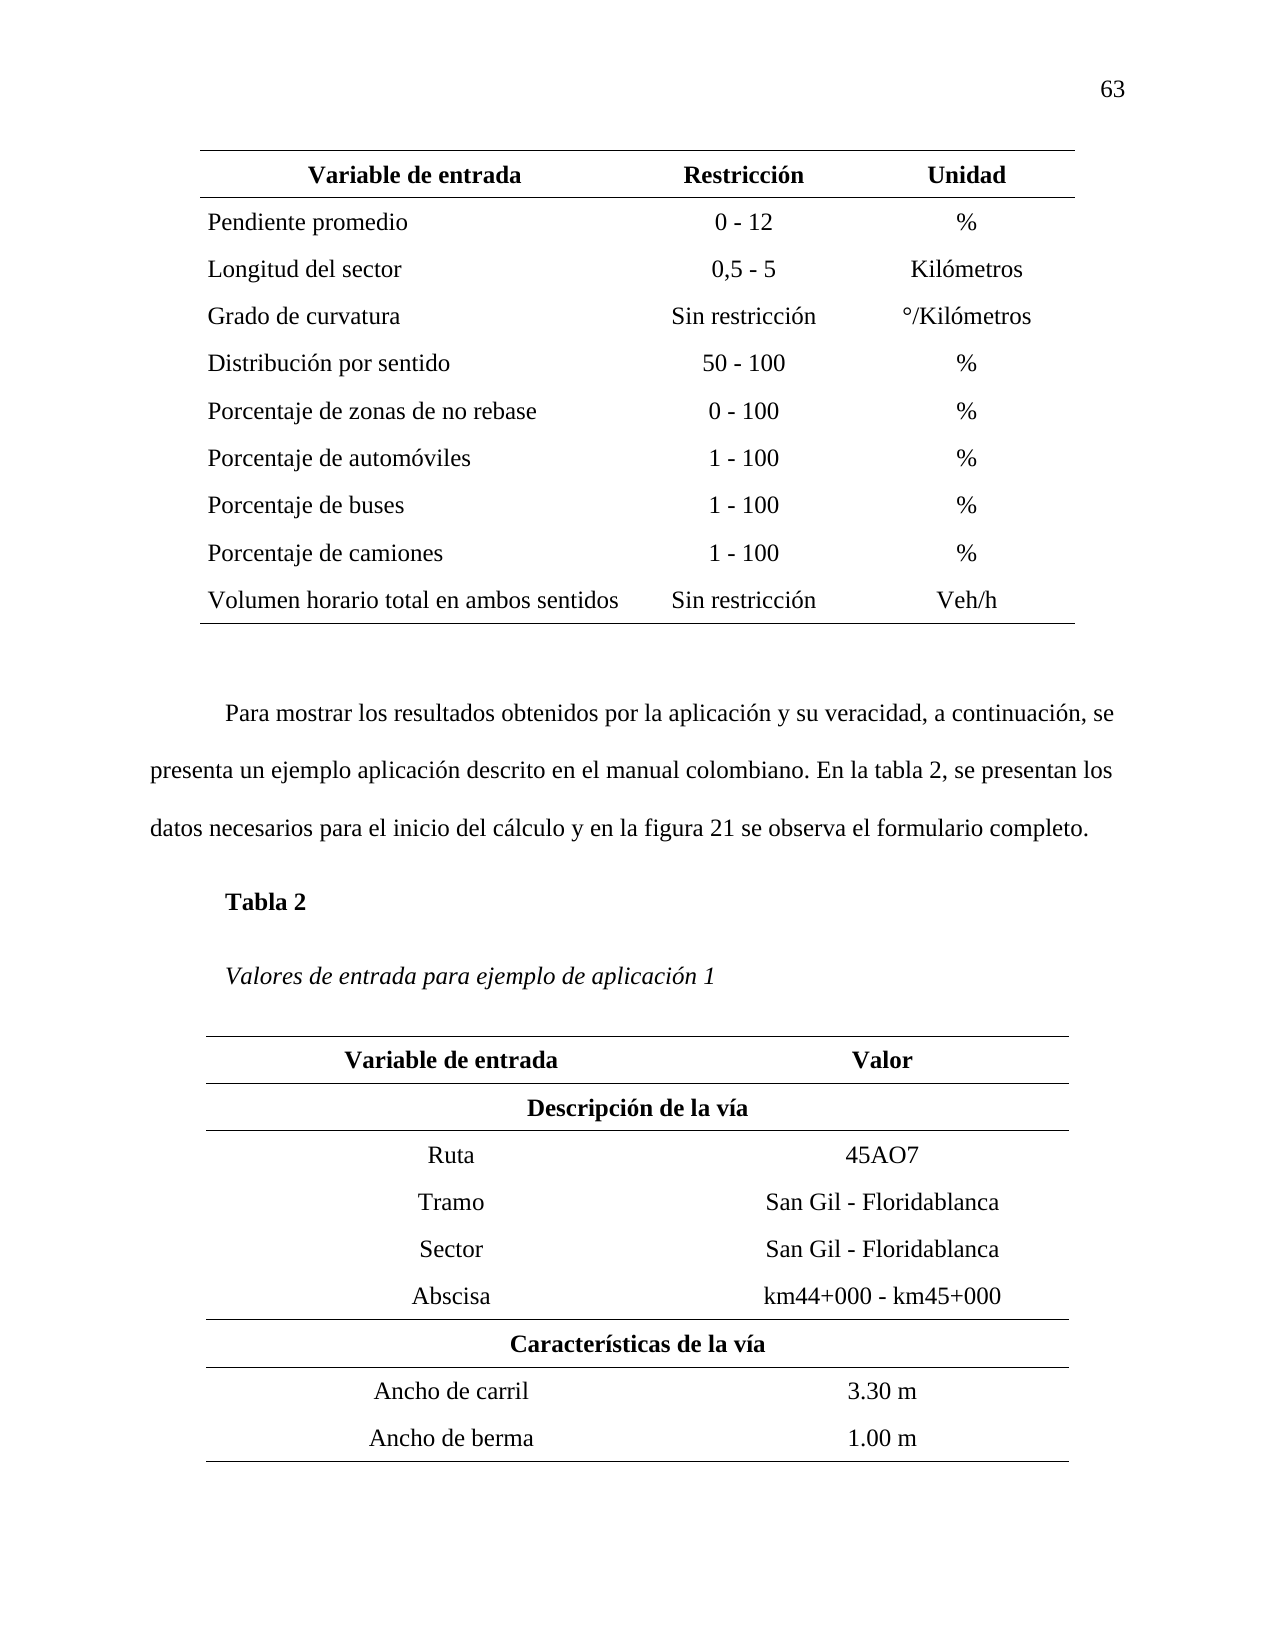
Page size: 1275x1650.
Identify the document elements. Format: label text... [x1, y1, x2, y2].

table_cell km44+000 - km45+000 [696, 1272, 1069, 1319]
table_header Valor [696, 1037, 1069, 1083]
table_cell San Gil - Floridablanca [696, 1225, 1069, 1272]
table_cell Abscisa [206, 1272, 696, 1319]
table_cell Sector [206, 1225, 696, 1272]
table_cell Porcentaje de camiones [200, 528, 629, 576]
table_cell Porcentaje de automóviles [200, 434, 629, 481]
table_cell 45AO7 [696, 1131, 1069, 1177]
table_cell 0 - 12 [629, 198, 858, 244]
table_cell °/Kilómetros [858, 292, 1075, 339]
table_cell Pendiente promedio [200, 198, 629, 244]
table_cell Descripción de la vía [206, 1084, 1069, 1130]
text Tabla 2 [150, 887, 1125, 916]
table_cell Variable de entrada [200, 151, 629, 197]
table_cell 1 - 100 [629, 481, 858, 528]
table_header Variable de entrada [206, 1037, 696, 1083]
table_cell % [858, 434, 1075, 481]
subtitle Valores de entrada para ejemplo de aplicación 1 [150, 961, 1125, 990]
table_cell % [858, 198, 1075, 244]
table_cell 0 - 100 [629, 386, 858, 434]
table_cell 1 - 100 [629, 528, 858, 576]
table_cell 0,5 - 5 [629, 245, 858, 292]
table_cell 1 - 100 [629, 434, 858, 481]
table_cell % [858, 339, 1075, 386]
table_cell Sin restricción [629, 576, 858, 623]
text Para mostrar los resultados obtenidos por la aplicación y su veracidad, a continuación, se presenta un ejemplo aplicación descrito en el manual colombiano. En la tabla 2, se presentan los datos necesarios para el inicio del cálculo y en la figura 21 se observa el formulario completo. [150, 698, 1125, 842]
table_cell Ancho de carril [206, 1368, 696, 1414]
table_cell Características de la vía [206, 1320, 1069, 1367]
table_cell San Gil - Floridablanca [696, 1178, 1069, 1225]
table_cell 3.30 m [696, 1368, 1069, 1414]
table_cell Porcentaje de zonas de no rebase [200, 386, 629, 434]
table_cell Veh/h [858, 576, 1075, 623]
table_cell Unidad [858, 151, 1075, 197]
table_cell Tramo [206, 1178, 696, 1225]
table_cell Longitud del sector [200, 245, 629, 292]
table_cell Ancho de berma [206, 1414, 696, 1461]
table_cell Restricción [629, 151, 858, 197]
table_cell 1.00 m [696, 1414, 1069, 1461]
table_cell % [858, 386, 1075, 434]
table_cell Kilómetros [858, 245, 1075, 292]
table_cell Sin restricción [629, 292, 858, 339]
table_cell Distribución por sentido [200, 339, 629, 386]
table_cell 50 - 100 [629, 339, 858, 386]
table_cell Grado de curvatura [200, 292, 629, 339]
table_cell Porcentaje de buses [200, 481, 629, 528]
table_cell Volumen horario total en ambos sentidos [200, 576, 629, 623]
table_cell % [858, 528, 1075, 576]
table_cell Ruta [206, 1131, 696, 1177]
table_cell % [858, 481, 1075, 528]
